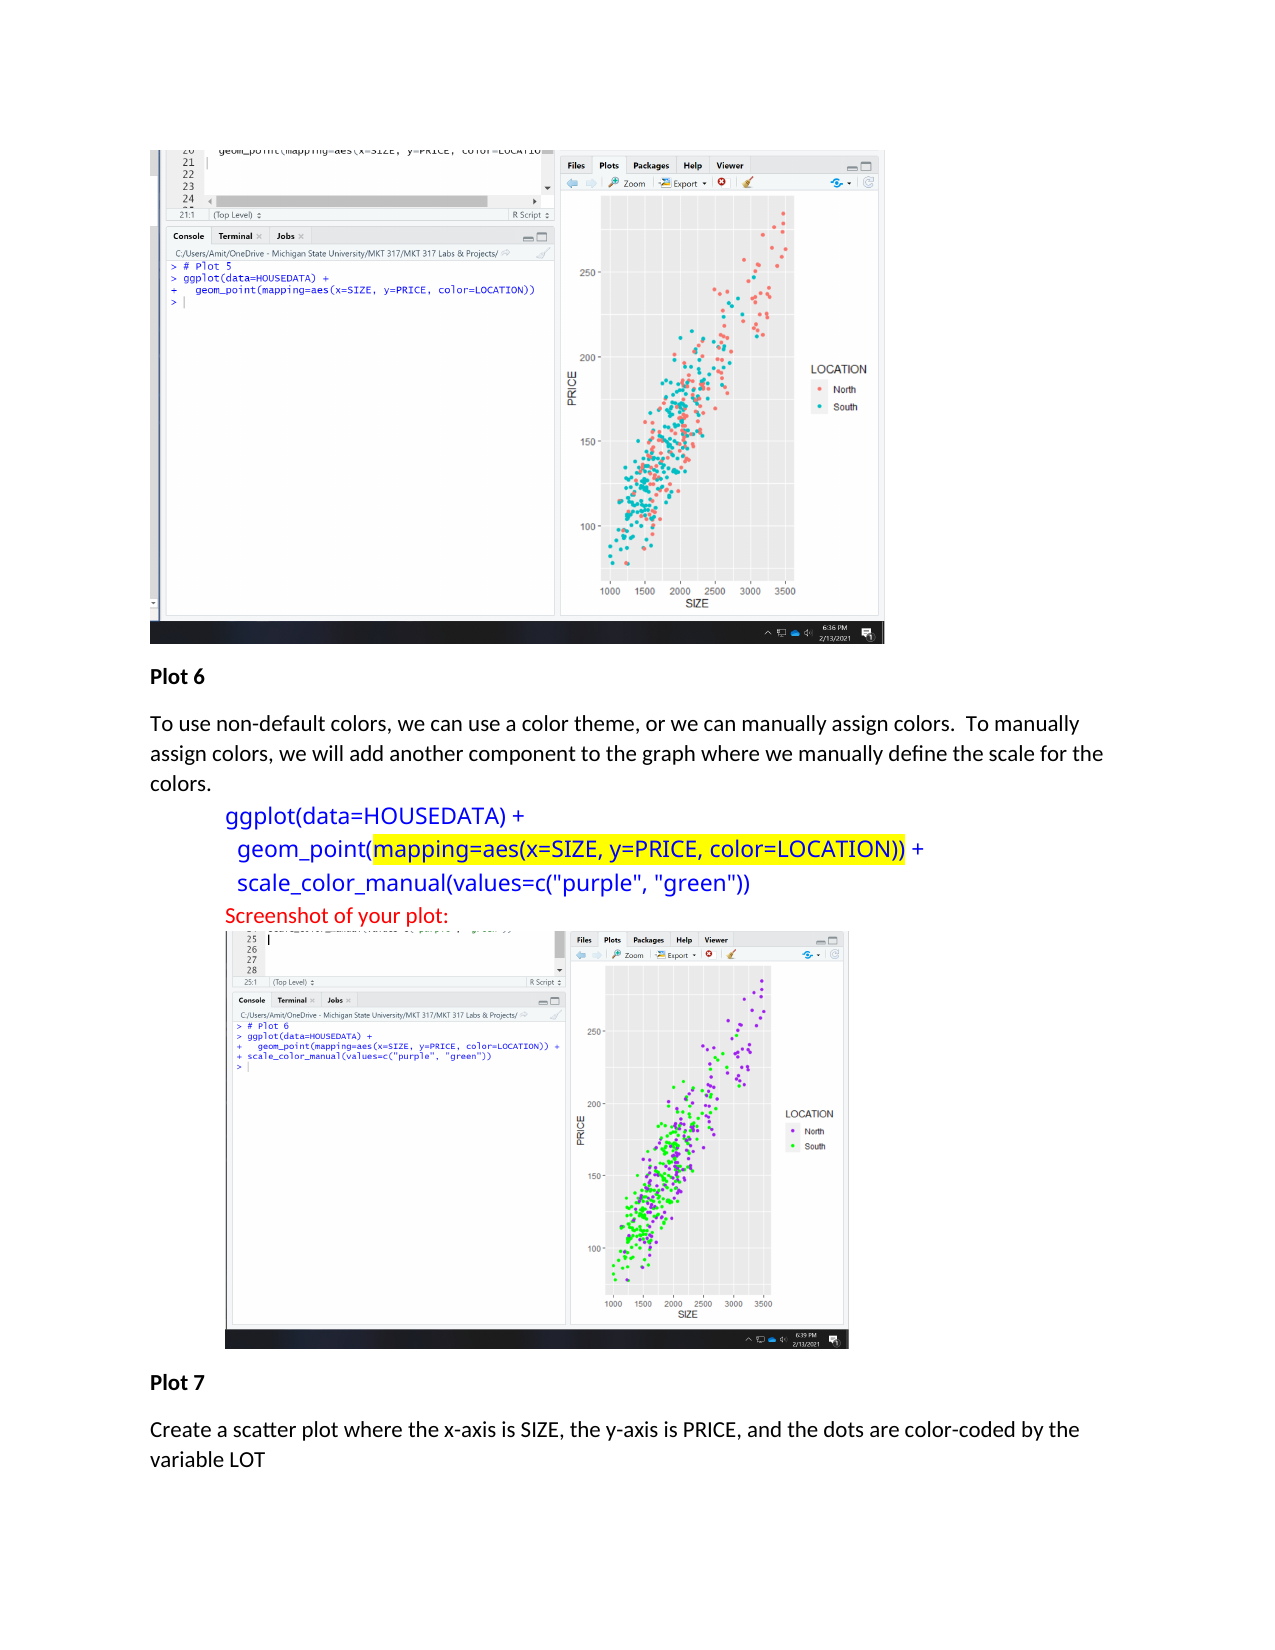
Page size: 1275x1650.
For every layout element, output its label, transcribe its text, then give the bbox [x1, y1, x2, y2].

text Plot 6 [150, 662, 1125, 690]
picture [150, 150, 885, 644]
list scale_color_manual(values=c("purple", "green")) [225, 867, 1125, 898]
text Plot 7 [150, 1368, 1125, 1396]
list Screenshot of your plot: [225, 901, 1125, 929]
picture [225, 931, 849, 1349]
list Create a scatter plot where the x-axis is SIZE, the y-axis is PRICE, and the dots are color-coded by the variable LOT [150, 1415, 1125, 1473]
list To use non-default colors, we can use a color theme, or we can manually assign colors. To manually assign colors, we will add another component to the graph where we manually define the scale for the colors. [150, 709, 1125, 797]
list ggplot(data=HOUSEDATA) + [225, 800, 1125, 831]
list geom_point(mapping=aes(x=SIZE, y=PRICE, color=LOCATION)) + [225, 833, 1125, 865]
